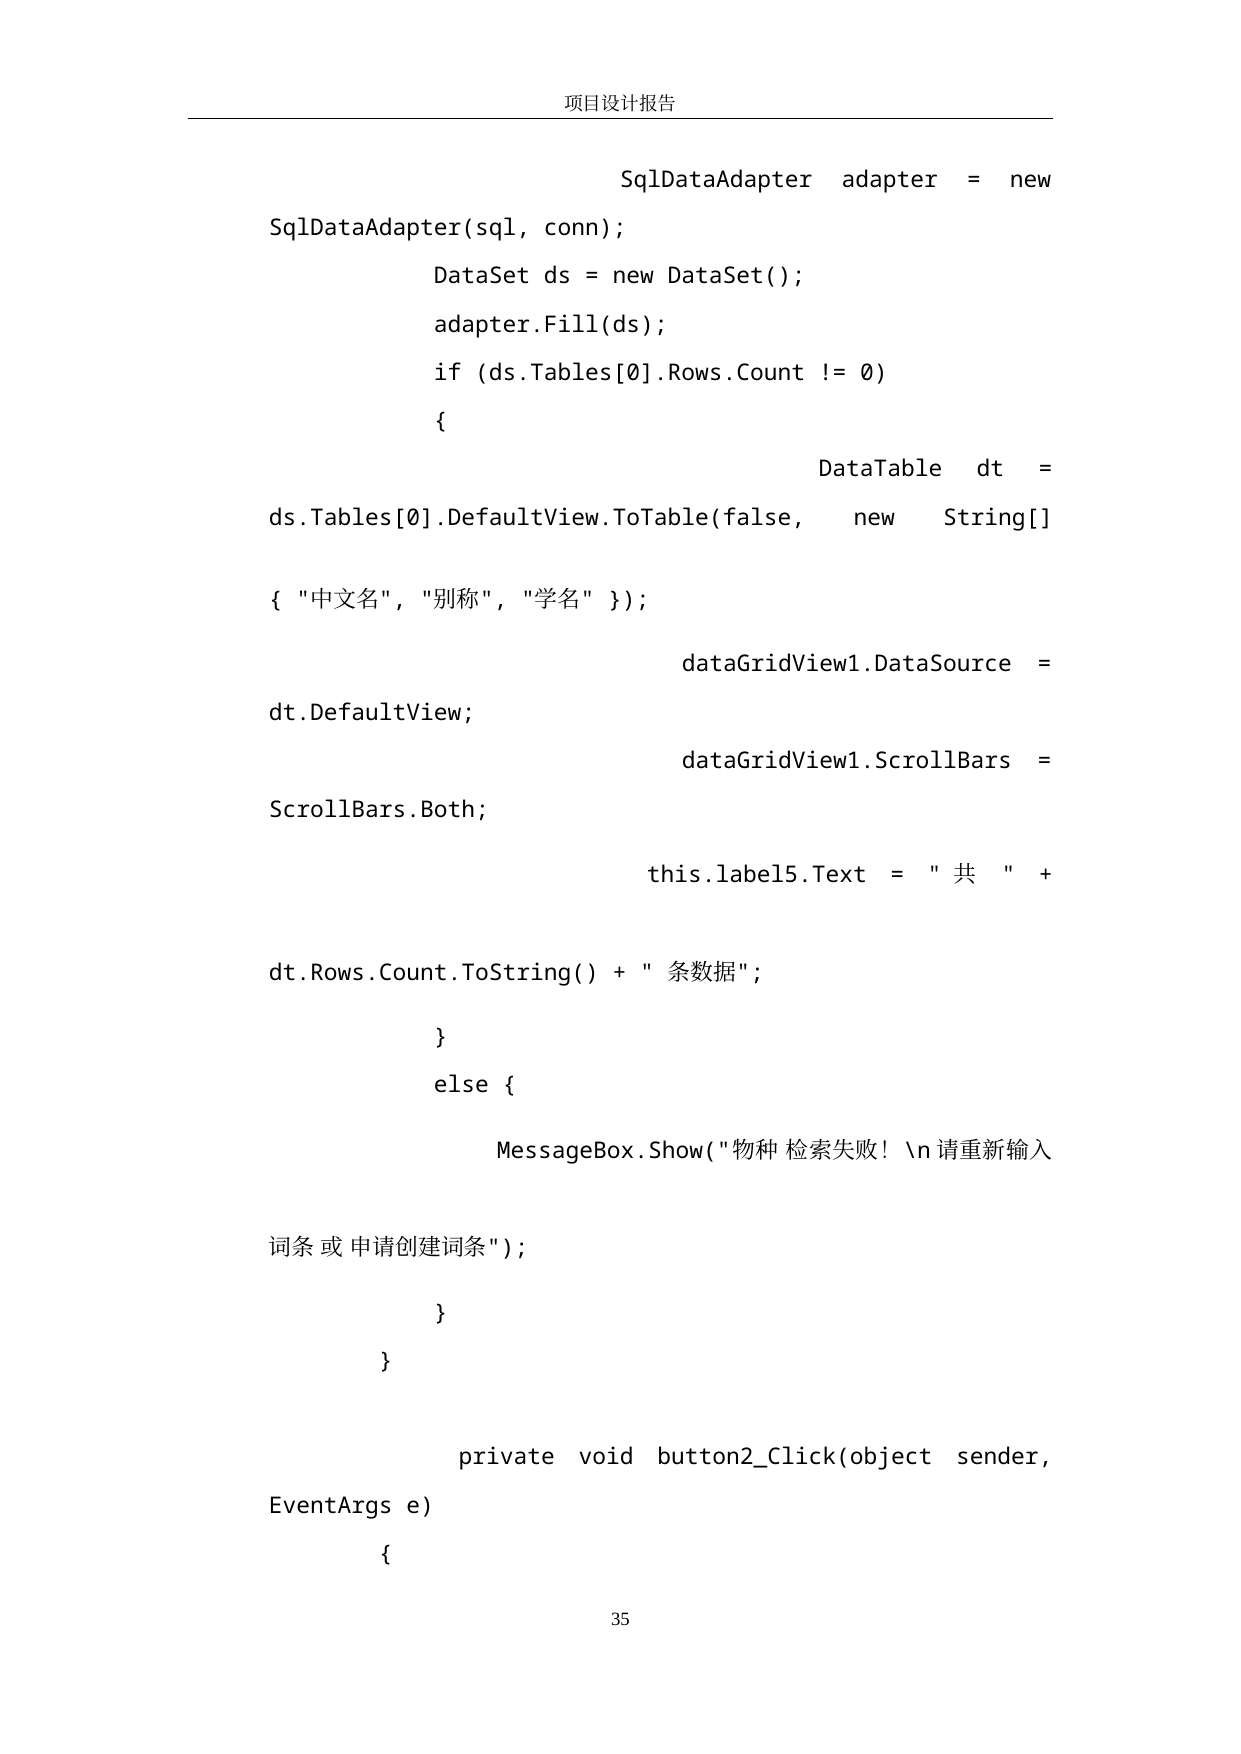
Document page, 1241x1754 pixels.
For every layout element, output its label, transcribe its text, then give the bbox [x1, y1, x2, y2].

text adapter.Fill(ds); [269, 307, 1053, 339]
text dataGridView1.ScrollBars = ScrollBars.Both; [269, 743, 1053, 825]
text MessageBox.Show("物种 检索失败！\n请重新输入词条 或 申请创建词条"); [269, 1116, 1053, 1278]
text SqlDataAdapter adapter = new SqlDataAdapter(sql, conn); [269, 162, 1053, 243]
text } [269, 1019, 1053, 1052]
text } [269, 1295, 1053, 1327]
text } [269, 1343, 1053, 1375]
text DataTable dt = ds.Tables[0].DefaultView.ToTable(false, new String[] { "中文名", "别称", "学名" }); [269, 451, 1053, 630]
text dataGridView1.DataSource = dt.DefaultView; [269, 647, 1053, 728]
text this.label5.Text = "共 " + dt.Rows.Count.ToString() + " 条数据"; [269, 840, 1053, 1003]
text { [269, 1536, 1053, 1568]
text if (ds.Tables[0].Rows.Count != 0) [269, 355, 1053, 388]
text DataSet ds = new DataSet(); [269, 259, 1053, 291]
text private void button2_Click(object sender, EventArgs e) [269, 1439, 1053, 1520]
text else { [269, 1068, 1053, 1100]
text { [269, 403, 1053, 436]
